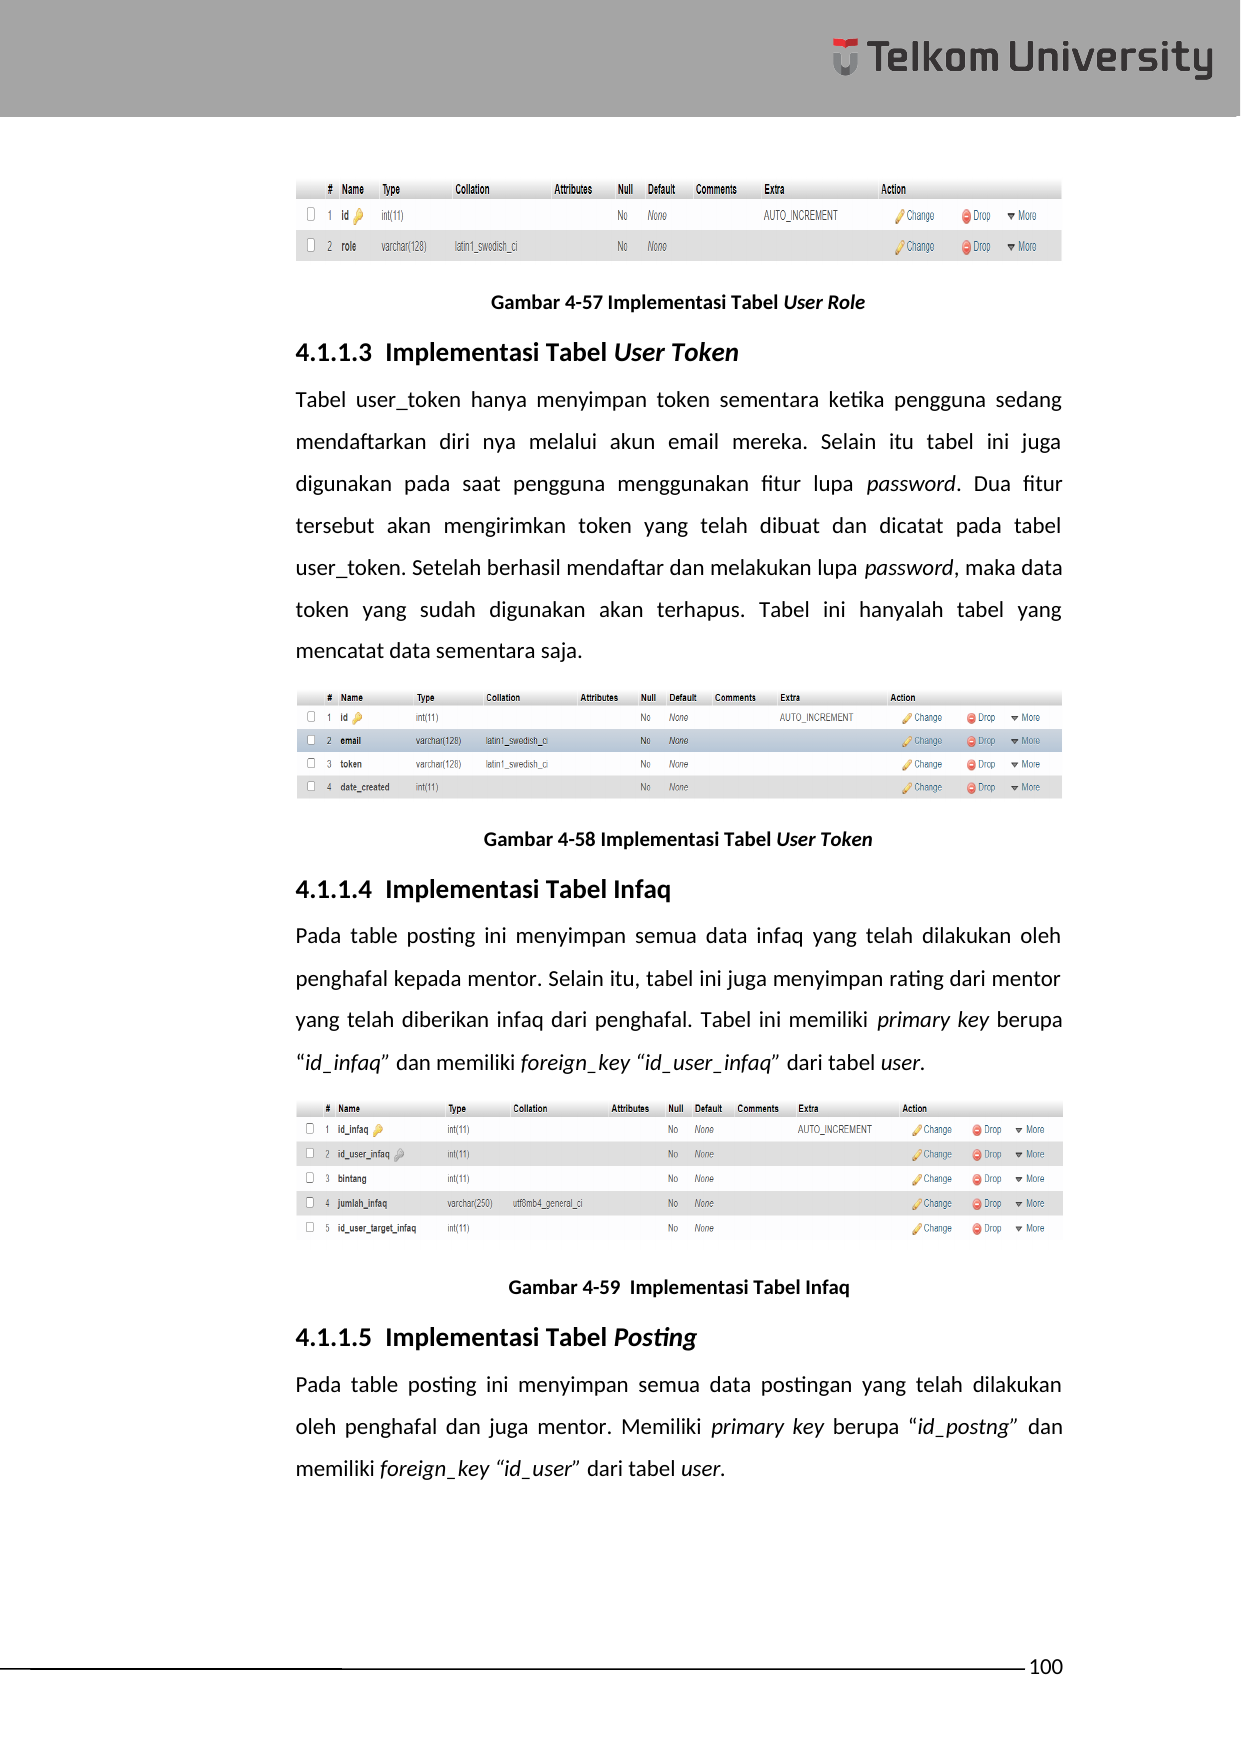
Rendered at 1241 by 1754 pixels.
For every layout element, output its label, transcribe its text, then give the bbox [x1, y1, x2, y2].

picture [295, 177, 1063, 265]
picture [295, 689, 1064, 802]
text Tabel user_token hanya menyimpan token sementara ketika pengguna sedang mendaftarkan diri nya melalui akun email mereka. Selain itu tabel ini juga digunakan pada saat pengguna menggunakan fitur lupa password. Dua fitur tersebut akan mengirimkan token yang telah dibuat dan dicatat pada tabel user_token. Setelah berhasil mendaftar dan melakukan lupa password, maka data token yang sudah digunakan akan terhapus. Tabel ini hanyalah tabel yang mencatat data sementara saja. [295, 385, 1063, 665]
subtitle Implementasi Tabel Infaq [295, 872, 1063, 905]
text Pada table posting ini menyimpan semua data infaq yang telah dilakukan oleh penghafal kepada mentor. Selain itu, tabel ini juga menyimpan rating dari mentor yang telah diberikan infaq dari penghafal. Tabel ini memiliki primary key berupa “id_infaq” dan memiliki foreign_key “id_user_infaq” dari tabel user. [295, 922, 1063, 1076]
subtitle Implementasi Tabel Posting [295, 1321, 1063, 1354]
picture [833, 38, 1213, 80]
text Pada table posting ini menyimpan semua data postingan yang telah dilakukan oleh penghafal dan juga mentor. Memiliki primary key berupa “id_postng” dan memiliki foreign_key “id_user” dari tabel user. [295, 1370, 1063, 1482]
subtitle Implementasi Tabel User Token [295, 335, 1063, 368]
picture [295, 1100, 1064, 1250]
